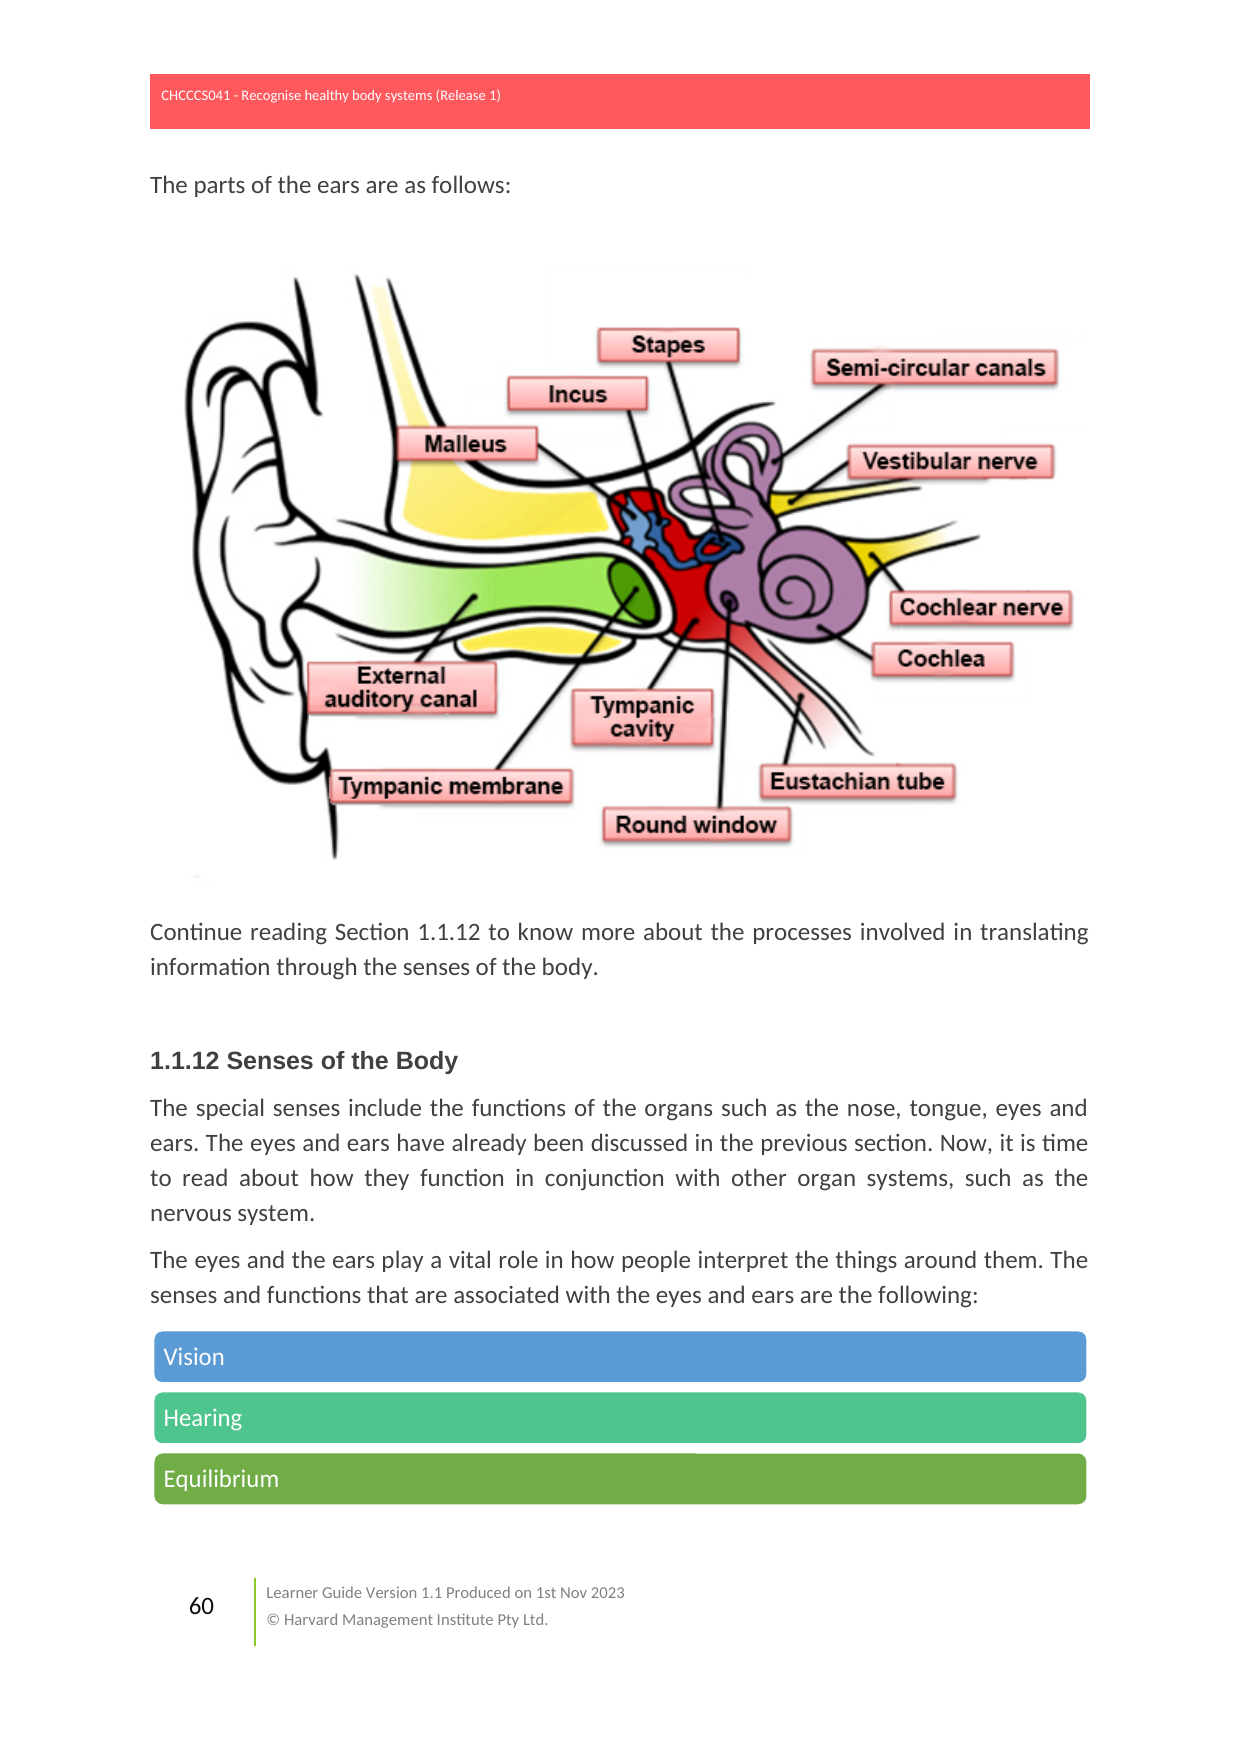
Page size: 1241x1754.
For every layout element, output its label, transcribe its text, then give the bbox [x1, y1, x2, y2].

text The special senses include the functions of the organs such as the nose, tongue, eyes and ears. The eyes and ears have already been discussed in the previous section. Now, it is time to read about how they function in conjunction with other organ systems, such as the nervous system. [150, 1092, 1090, 1227]
text The eyes and the ears play a vital role in how people interpret the things around them. The senses and functions that are associated with the eyes and ears are the following: [150, 1244, 1090, 1310]
picture [150, 216, 1091, 900]
subtitle 1.1.12 Senses of the Body [150, 1046, 1090, 1075]
text The parts of the ears are as follows: [150, 169, 1090, 200]
text Continue reading Section 1.1.12 to know more about the processes involved in translating information through the senses of the body. [150, 916, 1090, 982]
